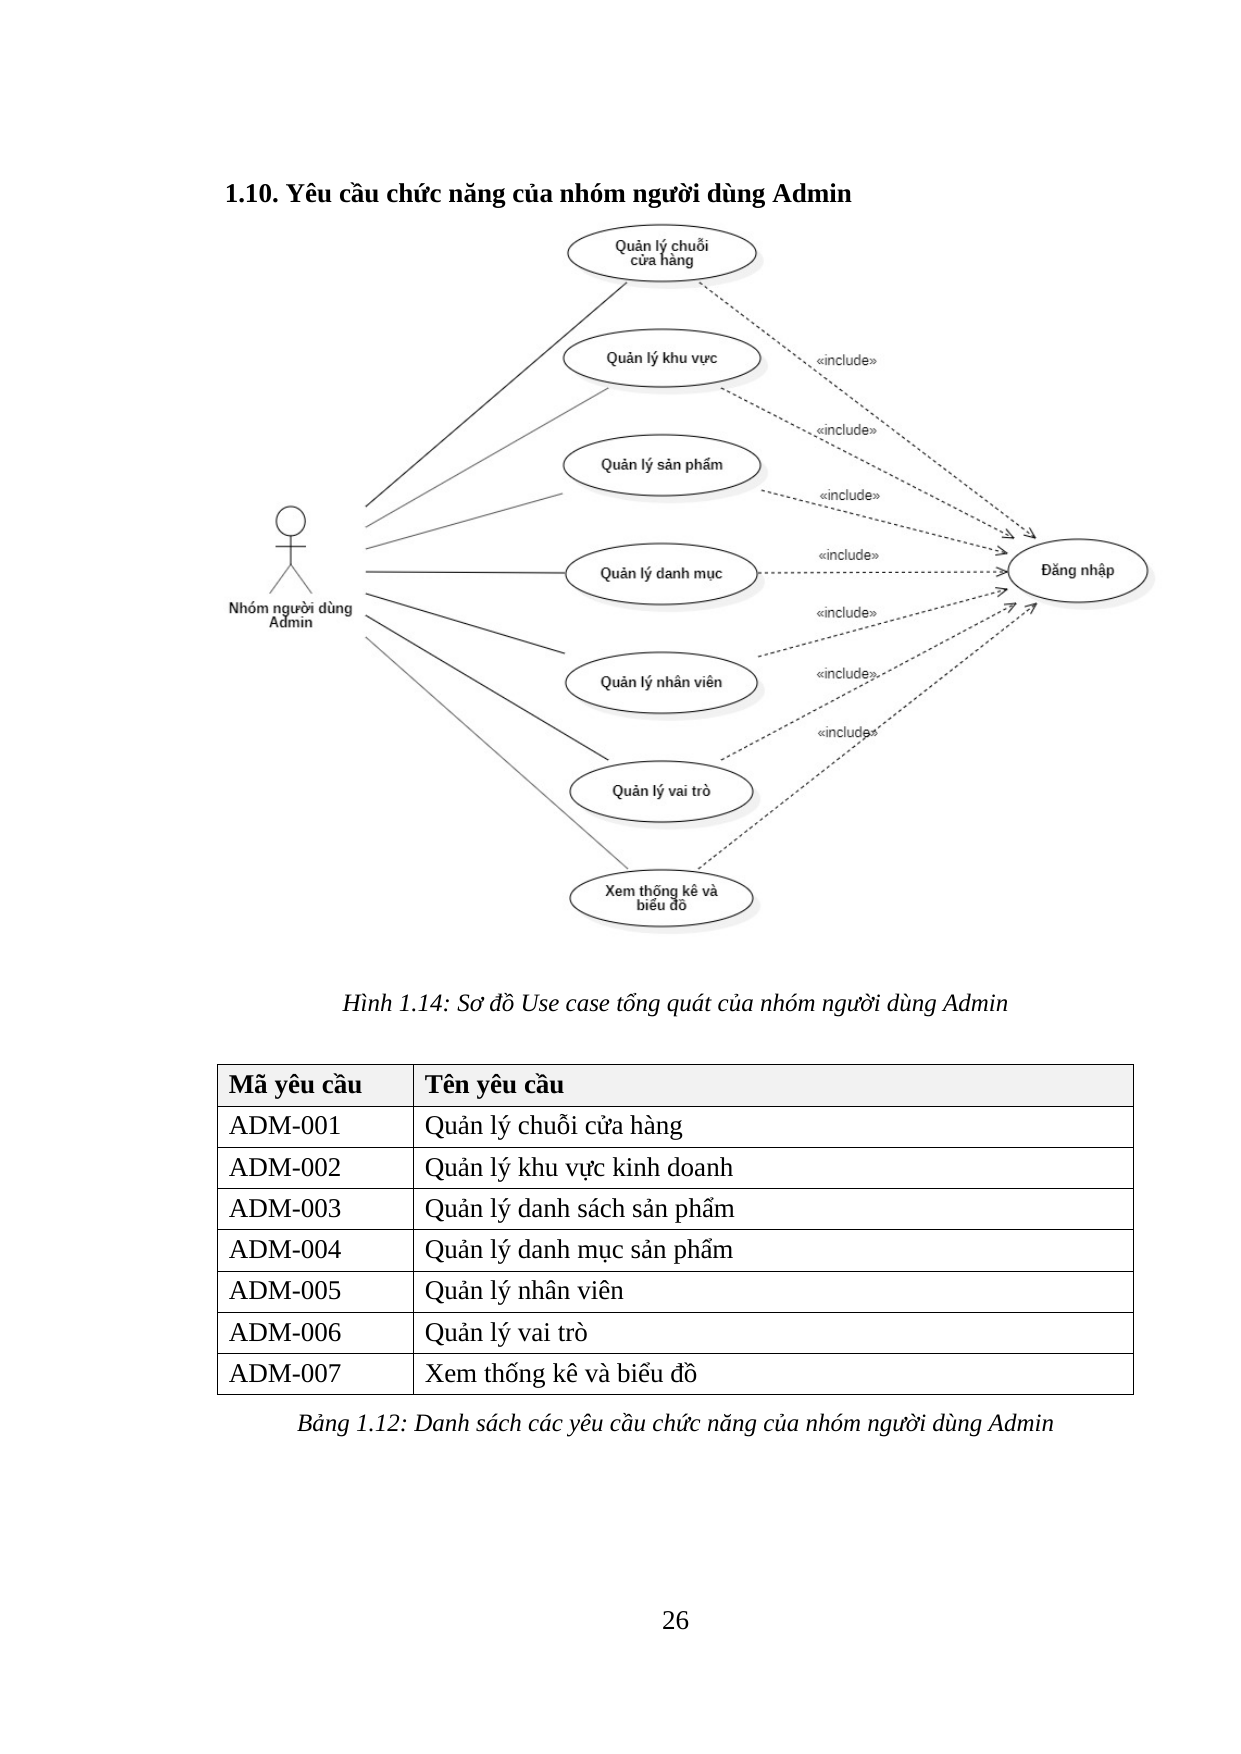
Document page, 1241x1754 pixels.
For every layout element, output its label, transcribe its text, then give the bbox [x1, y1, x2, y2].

subtitle 1.10. Yêu cầu chức năng của nhóm người dùng Admin [224, 177, 1122, 208]
text Bảng 1.12: Danh sách các yêu cầu chức năng của nhóm người dùng Admin [229, 1408, 1122, 1437]
table_cell Quản lý danh mục sản phẩm [414, 1230, 1133, 1271]
table_cell ADM-006 [218, 1313, 413, 1353]
text Hình 1.14: Sơ đồ Use case tổng quát của nhóm người dùng Admin [229, 988, 1122, 1017]
table_cell ADM-004 [218, 1230, 413, 1271]
table_cell ADM-001 [218, 1107, 413, 1147]
table_header Mã yêu cầu [218, 1065, 413, 1106]
table_cell ADM-002 [218, 1148, 413, 1188]
table_cell Quản lý chuỗi cửa hàng [414, 1107, 1133, 1147]
picture [206, 214, 1191, 970]
table_cell ADM-003 [218, 1189, 413, 1229]
table_cell Quản lý khu vực kinh doanh [414, 1148, 1133, 1188]
table_cell Xem thống kê và biểu đồ [414, 1354, 1133, 1394]
table_cell ADM-007 [218, 1354, 413, 1394]
table_cell Quản lý danh sách sản phẩm [414, 1189, 1133, 1229]
table_cell Quản lý nhân viên [414, 1272, 1133, 1312]
table_header Tên yêu cầu [414, 1065, 1133, 1106]
table_cell ADM-005 [218, 1272, 413, 1312]
table_cell Quản lý vai trò [414, 1313, 1133, 1353]
